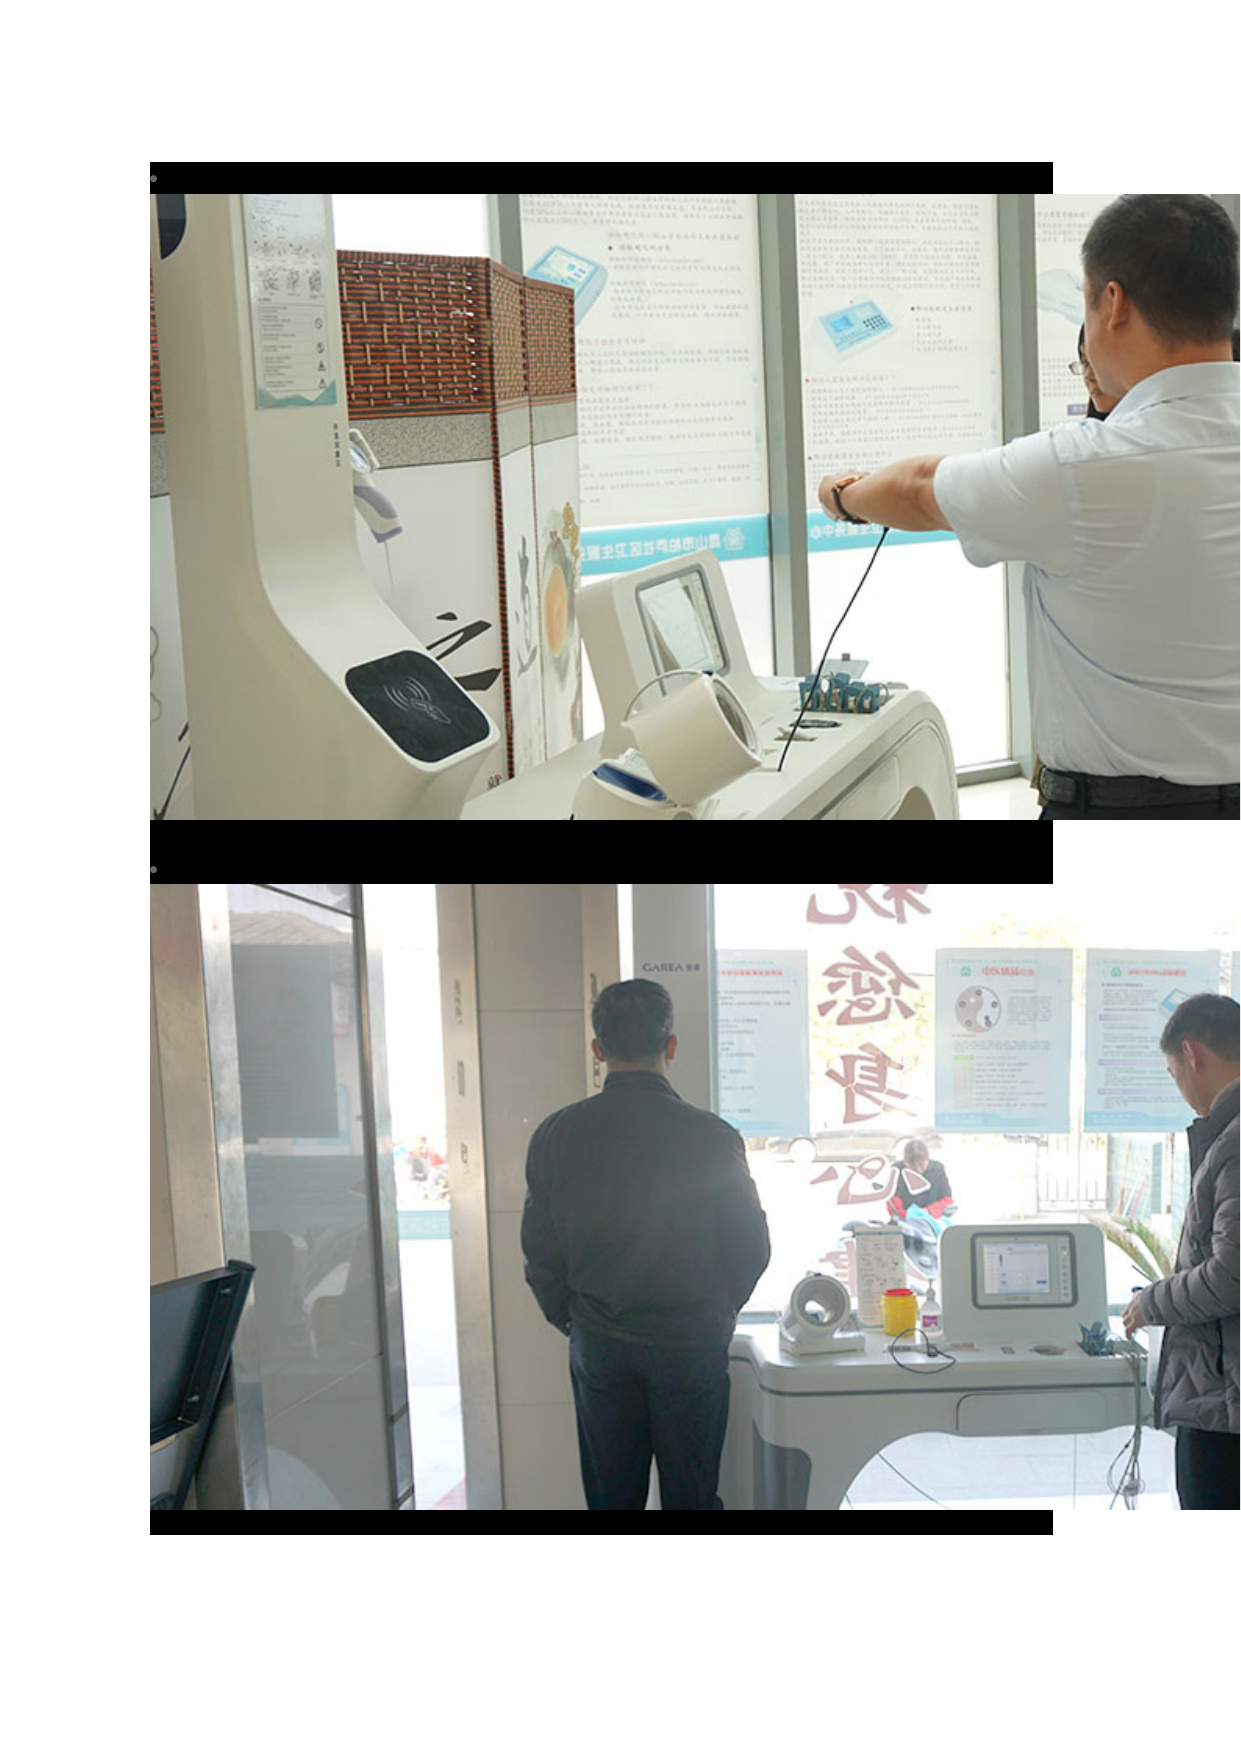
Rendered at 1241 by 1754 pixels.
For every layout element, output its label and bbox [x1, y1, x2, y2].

picture [150, 194, 1241, 820]
picture [150, 884, 1241, 1510]
